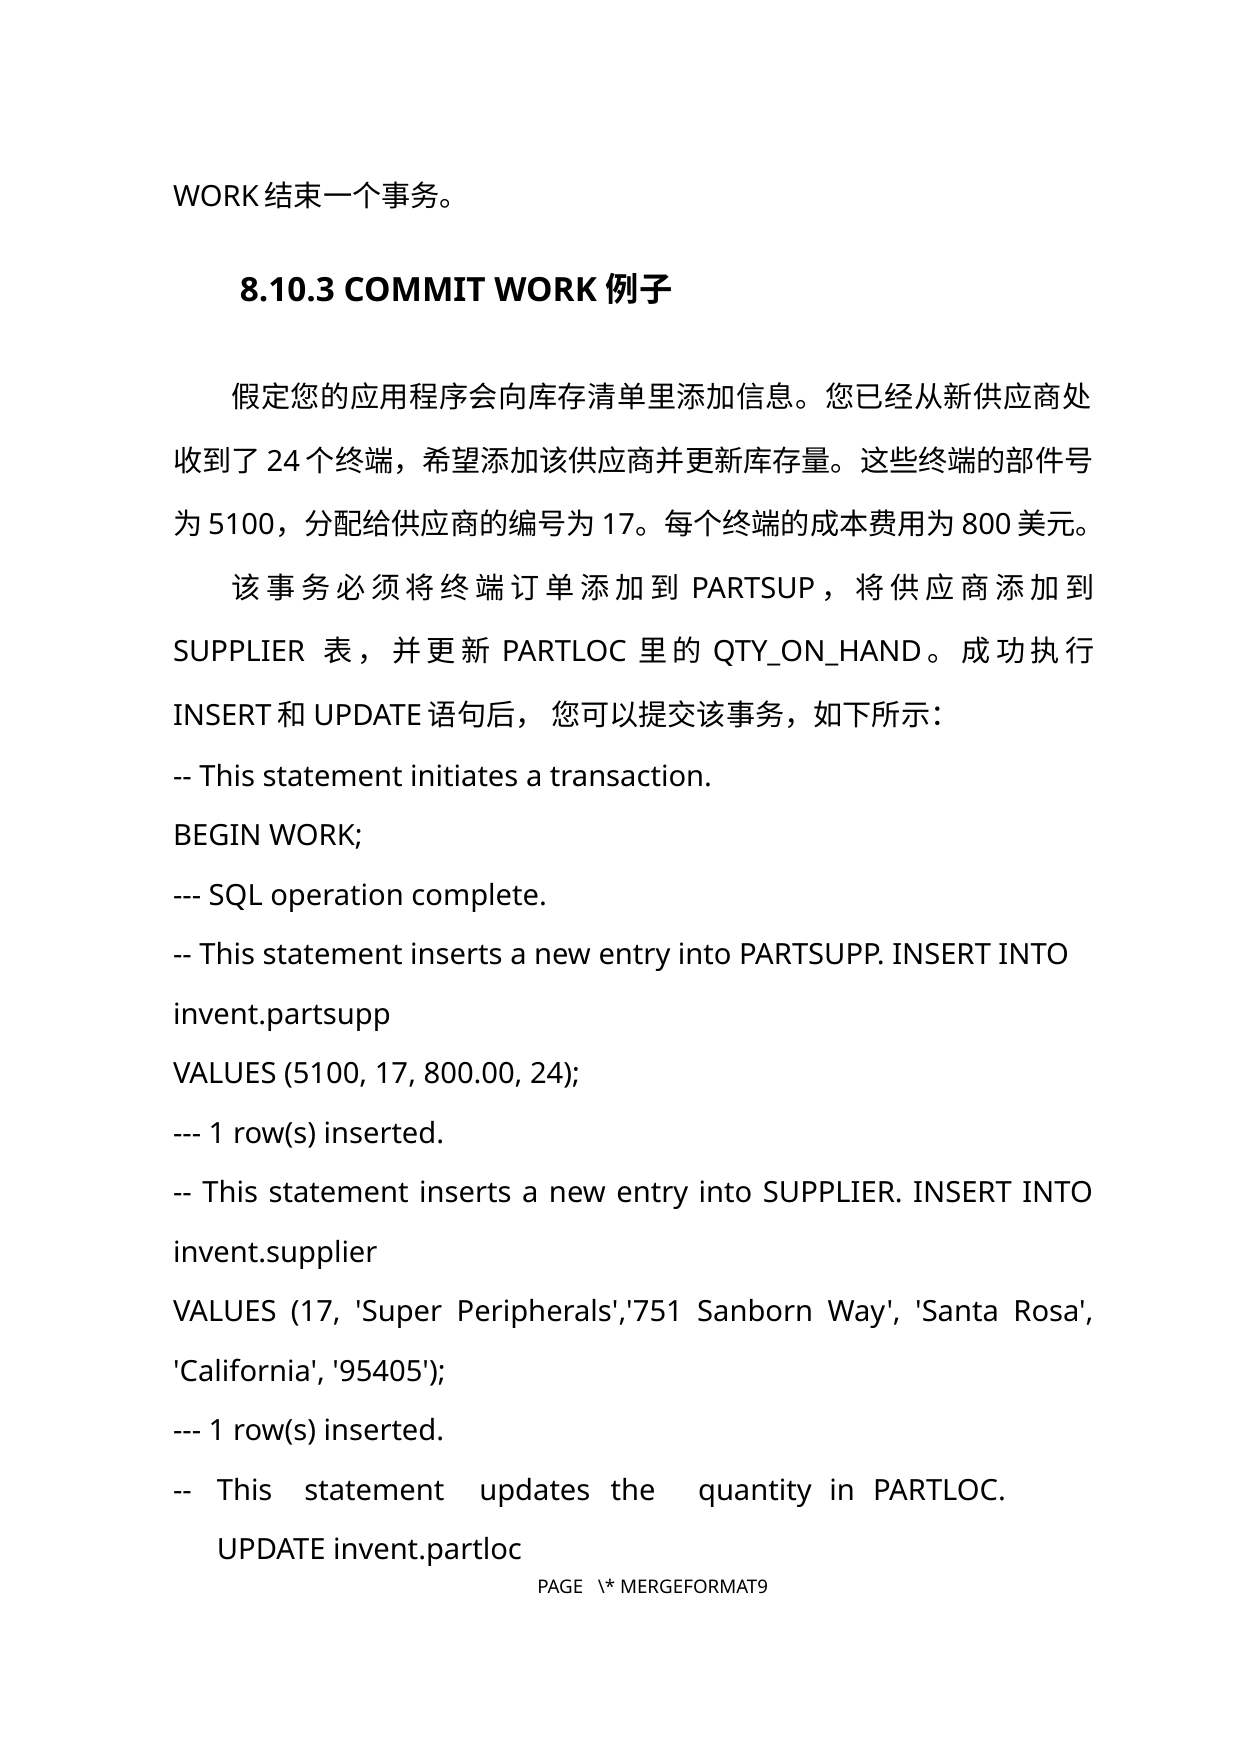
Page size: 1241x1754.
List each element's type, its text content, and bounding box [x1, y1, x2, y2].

text -- This statement inserts a new entry into SUPPLIER. INSERT INTO invent.supplier [173, 1171, 1094, 1271]
text 假定您的应用程序会向库存清单里添加信息。您已经从新供应商处收到了24个终端，希望添加该供应商并更新库存量。这些终端的部件号为5100，分配给供应商的编号为17。每个终端的成本费用为800美元。 [173, 374, 1094, 543]
text -- This statement initiates a transaction. [173, 755, 1094, 795]
text 该事务必须将终端订单添加到PARTSUP，将供应商添加到SUPPLIER 表，并更新PARTLOC里的QTY_ON_HAND。成功执行INSERT和 UPDATE语句后， 您可以提交该事务，如下所示： [173, 564, 1094, 734]
text VALUES (17, 'Super Peripherals','751 Sanborn Way', 'Santa Rosa', 'California', '95405'); [173, 1290, 1094, 1389]
text VALUES (5100, 17, 800.00, 24); [173, 1052, 1094, 1092]
text -- This statement updates the quantity in PARTLOC. UPDATE invent.partloc [173, 1469, 1094, 1568]
text --- SQL operation complete. [173, 874, 1094, 914]
text BEGIN WORK; [173, 814, 1094, 854]
text --- 1 row(s) inserted. [173, 1409, 1094, 1449]
text --- 1 row(s) inserted. [173, 1112, 1094, 1152]
text invent.partsupp [173, 993, 1094, 1033]
subtitle 8.10.3 COMMIT WORK 例子 [173, 263, 1094, 311]
text -- This statement inserts a new entry into PARTSUPP. INSERT INTO [173, 933, 1094, 973]
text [173, 172, 1094, 215]
